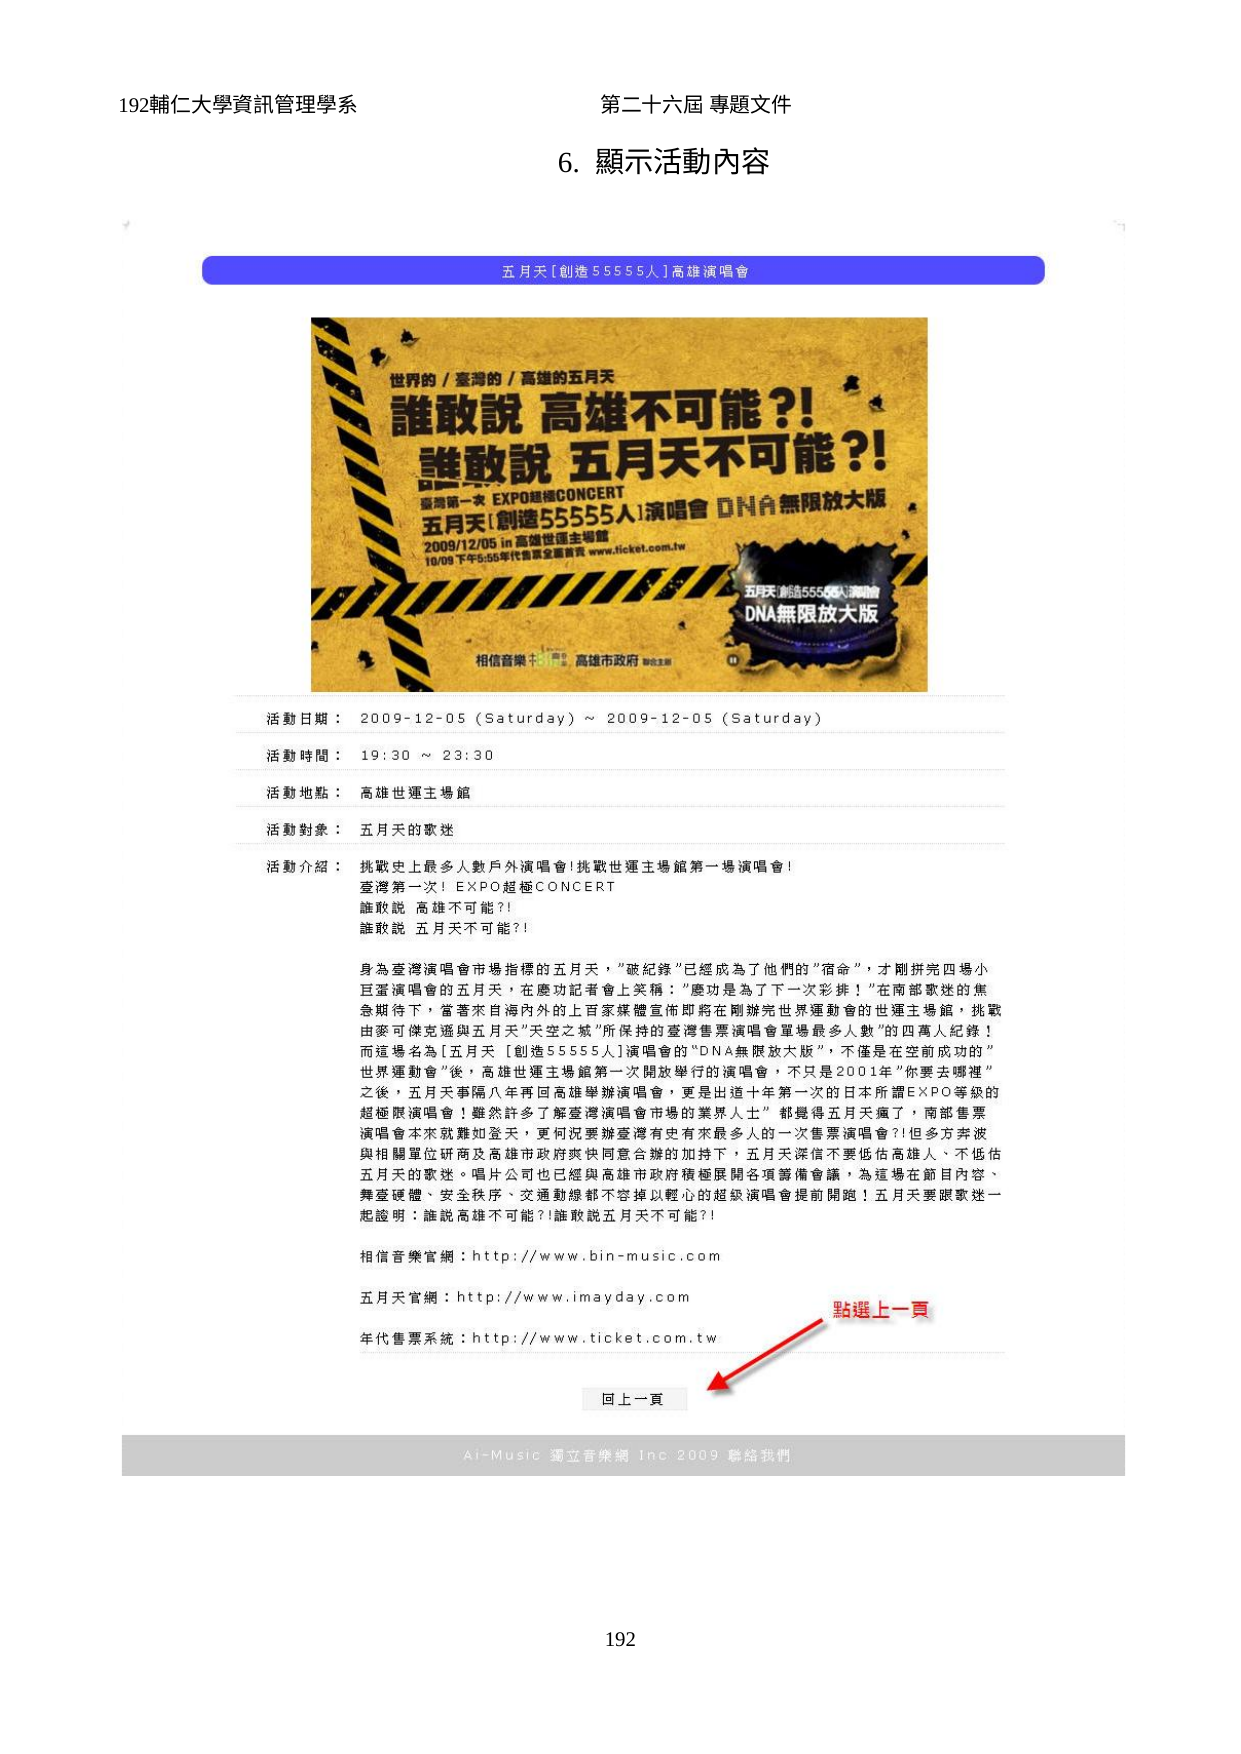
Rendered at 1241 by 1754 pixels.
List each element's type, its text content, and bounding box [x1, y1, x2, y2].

picture [121, 219, 1125, 1476]
list 顯示活動內容 [206, 123, 1122, 235]
